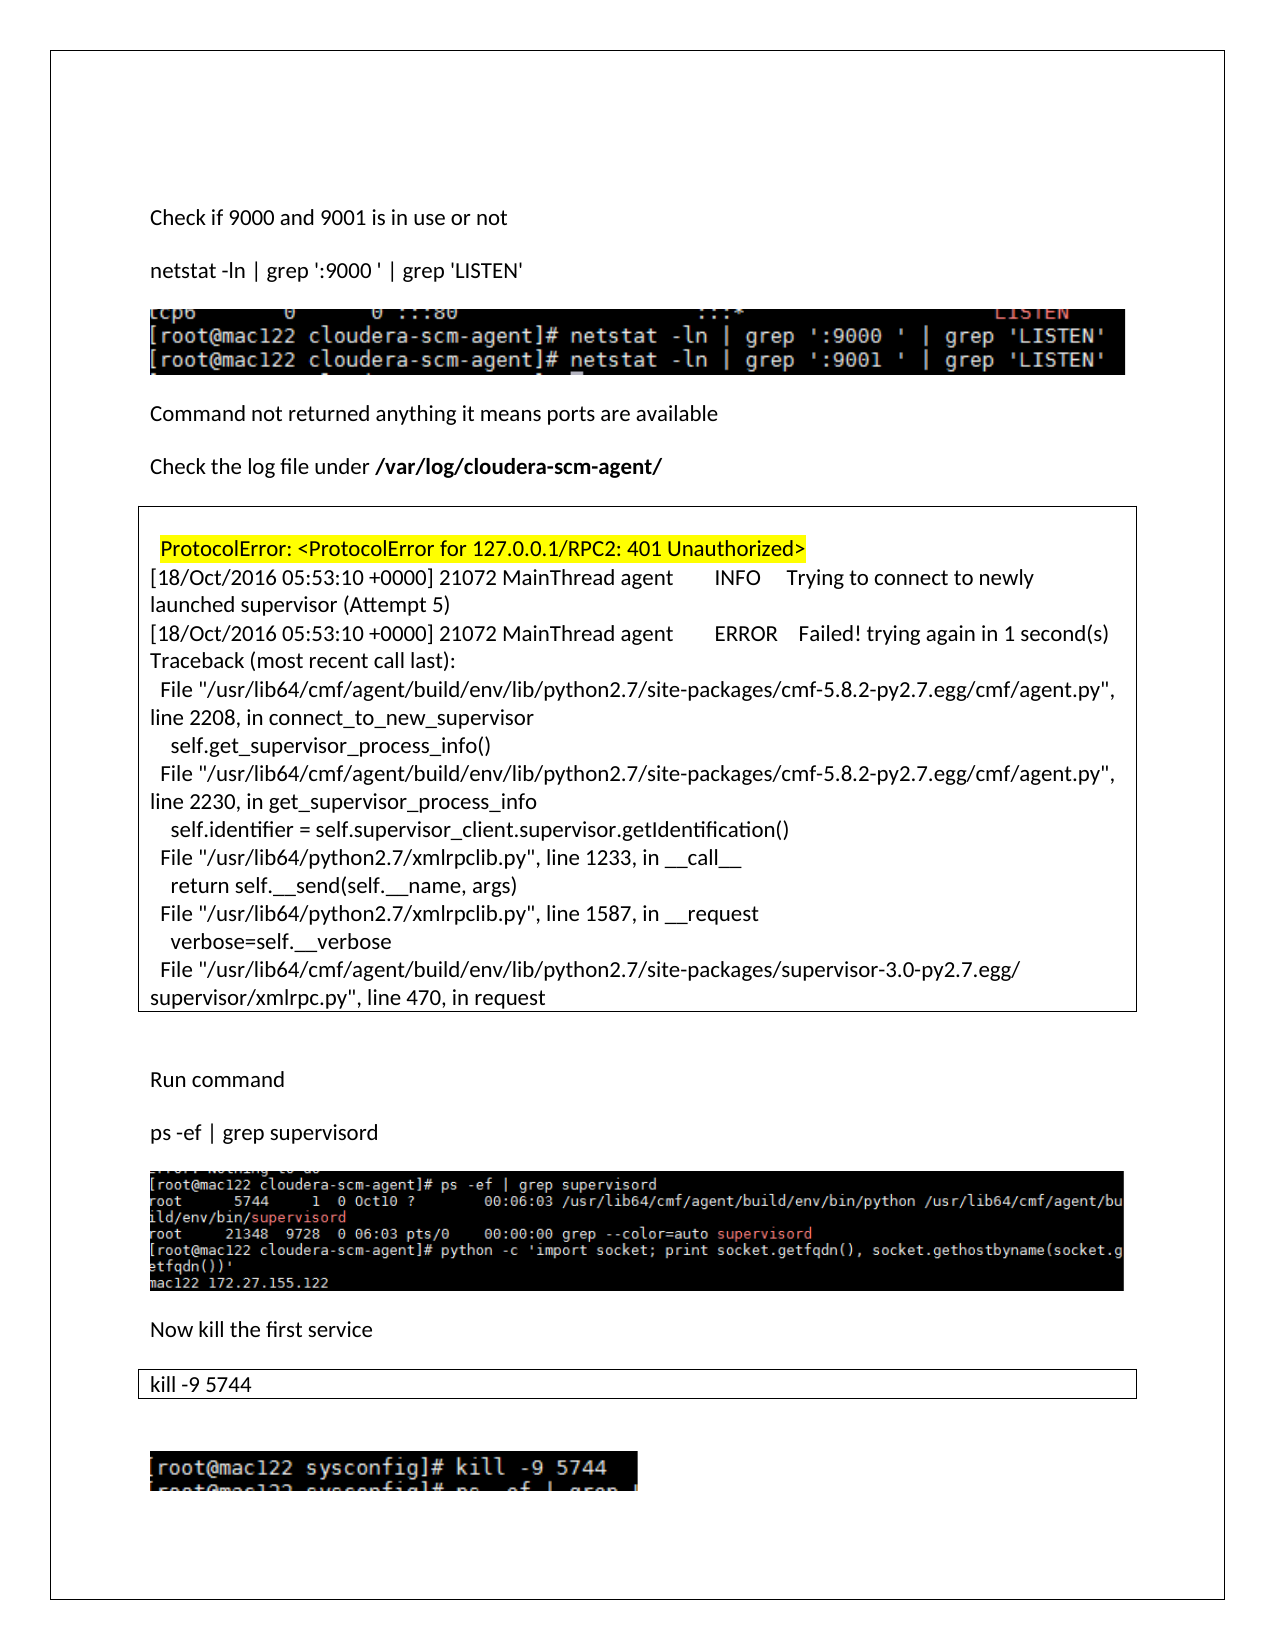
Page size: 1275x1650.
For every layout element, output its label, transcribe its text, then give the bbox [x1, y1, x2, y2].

table_header kill -9 5744 [139, 1370, 1136, 1398]
text Now kill the first service [150, 1316, 1125, 1344]
text Command not returned anything it means ports are available [150, 399, 1125, 427]
text Run command [150, 1065, 1125, 1093]
text ps -ef | grep supervisord [150, 1118, 1125, 1146]
picture [150, 1171, 1125, 1291]
text Check if 9000 and 9001 is in use or not [150, 203, 1125, 231]
table_header ProtocolError: <ProtocolError for 127.0.0.1/RPC2: 401 Unauthorized> [18/Oct/2016 05:53:10 +0000] 21072 MainThread agent INFO Trying to connect to newly launched supervisor (Attempt 5) [18/Oct/2016 05:53:10 +0000] 21072 MainThread agent ERROR Failed! trying again in 1 second(s) Traceback (most recent call last): File "/usr/lib64/cmf/agent/build/env/lib/python2.7/site-packages/cmf-5.8.2-py2.7.egg/cmf/agent.py", line 2208, in connect_to_new_supervisor self.get_supervisor_process_info() File "/usr/lib64/cmf/agent/build/env/lib/python2.7/site-packages/cmf-5.8.2-py2.7.egg/cmf/agent.py", line 2230, in get_supervisor_process_info self.identifier = self.supervisor_client.supervisor.getIdentification() File "/usr/lib64/python2.7/xmlrpclib.py", line 1233, in __call__ return self.__send(self.__name, args) File "/usr/lib64/python2.7/xmlrpclib.py", line 1587, in __request verbose=self.__verbose File "/usr/lib64/cmf/agent/build/env/lib/python2.7/site-packages/supervisor-3.0-py2.7.egg/supervisor/xmlrpc.py", line 470, in request [139, 507, 1136, 1011]
picture [150, 309, 1125, 375]
picture [150, 1451, 638, 1491]
text netstat -ln | grep ':9000 ' | grep 'LISTEN' [150, 256, 1125, 284]
text Check the log file under /var/log/cloudera-scm-agent/ [150, 452, 1125, 481]
